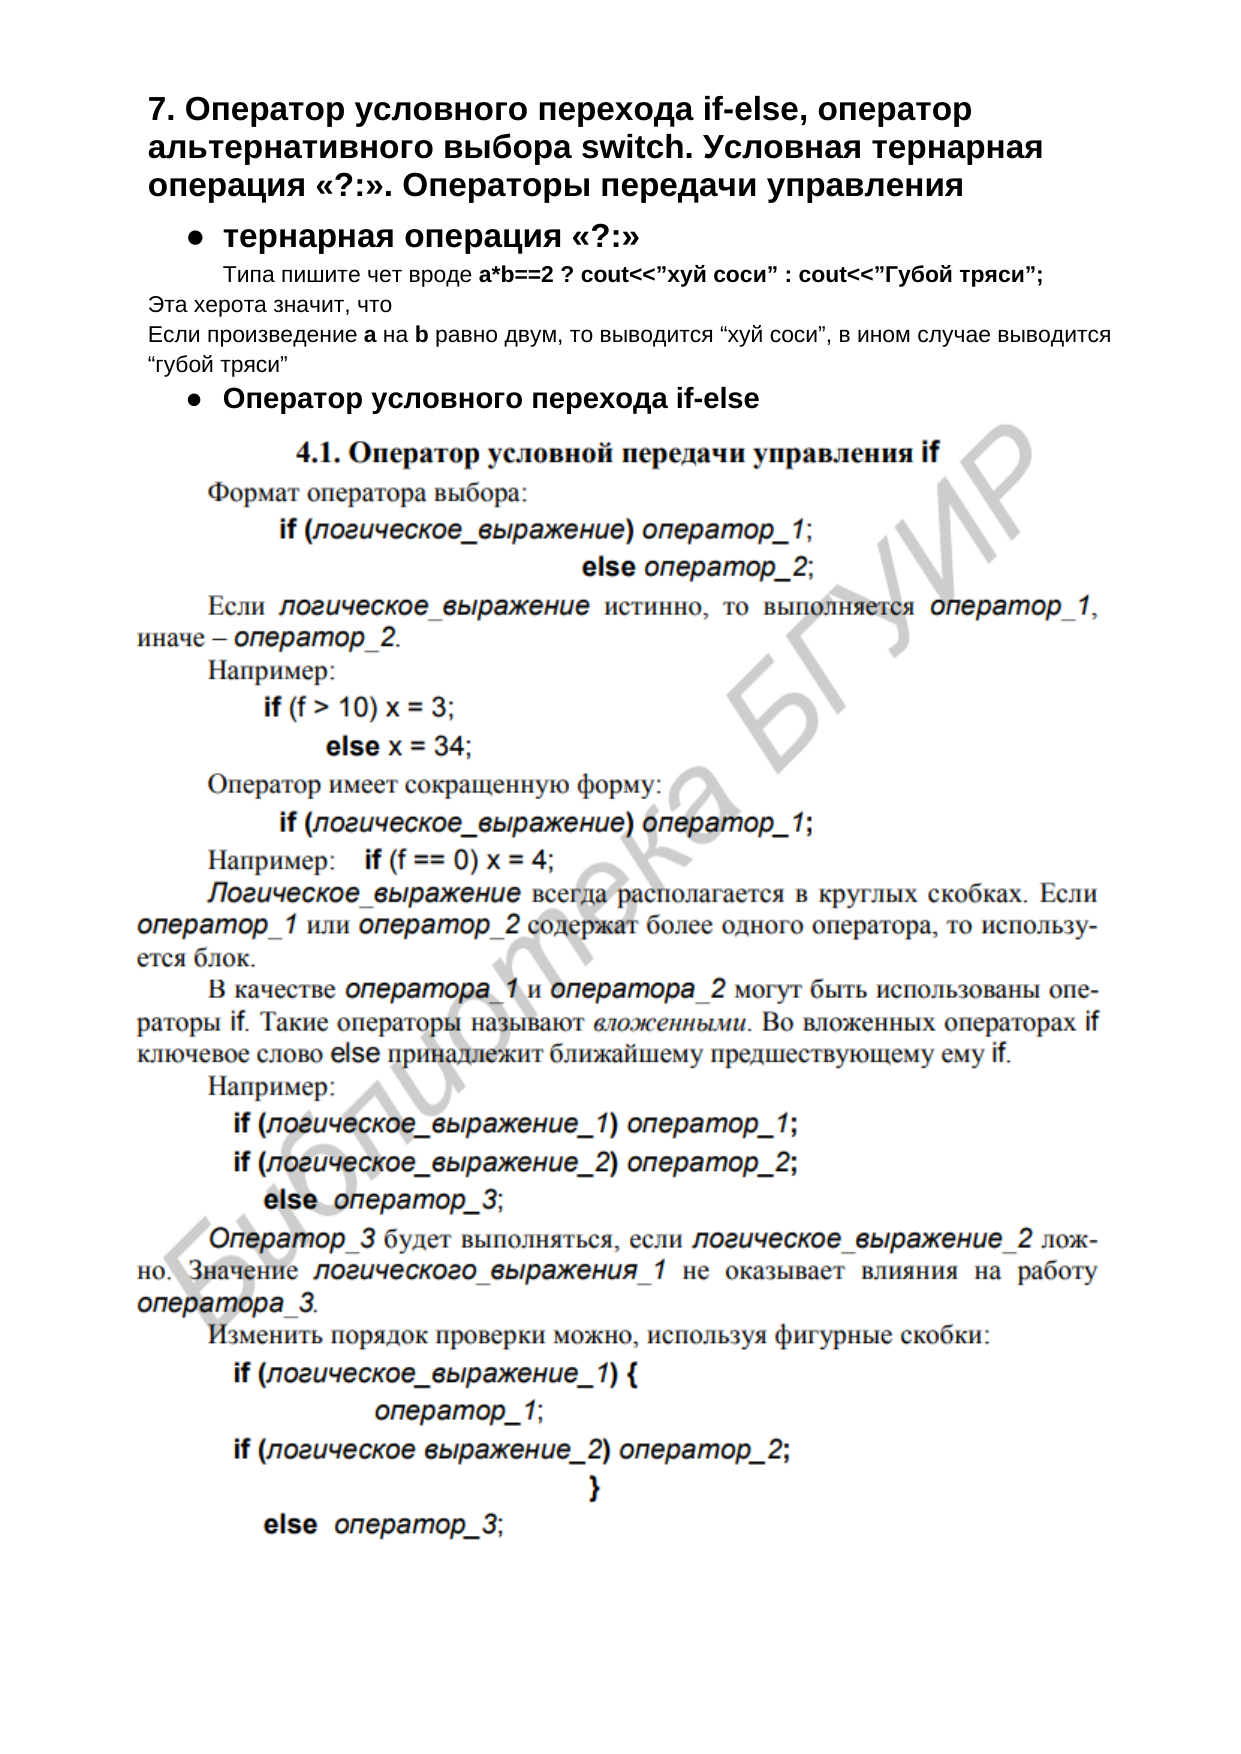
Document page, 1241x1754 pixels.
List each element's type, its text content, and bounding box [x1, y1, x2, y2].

text Эта херота значит, что Если произведение а на b равно двум, то выводится “хуй соси”, в ином случае выводится “губой тряси” [148, 291, 1181, 377]
text Типа пишите чет вроде a*b==2 ? cout<<”хуй соси” : cout<<”Губой тряси”; [223, 261, 1181, 287]
subtitle 7. Оператор условного перехода if-else, оператор альтернативного выбора switch. Условная тернарная операция «?:». Операторы передачи управления [148, 88, 1181, 204]
list Оператор условного перехода if-else [185, 381, 1181, 415]
list тернарная операция «?:» [185, 216, 1181, 255]
picture [132, 420, 1138, 1556]
